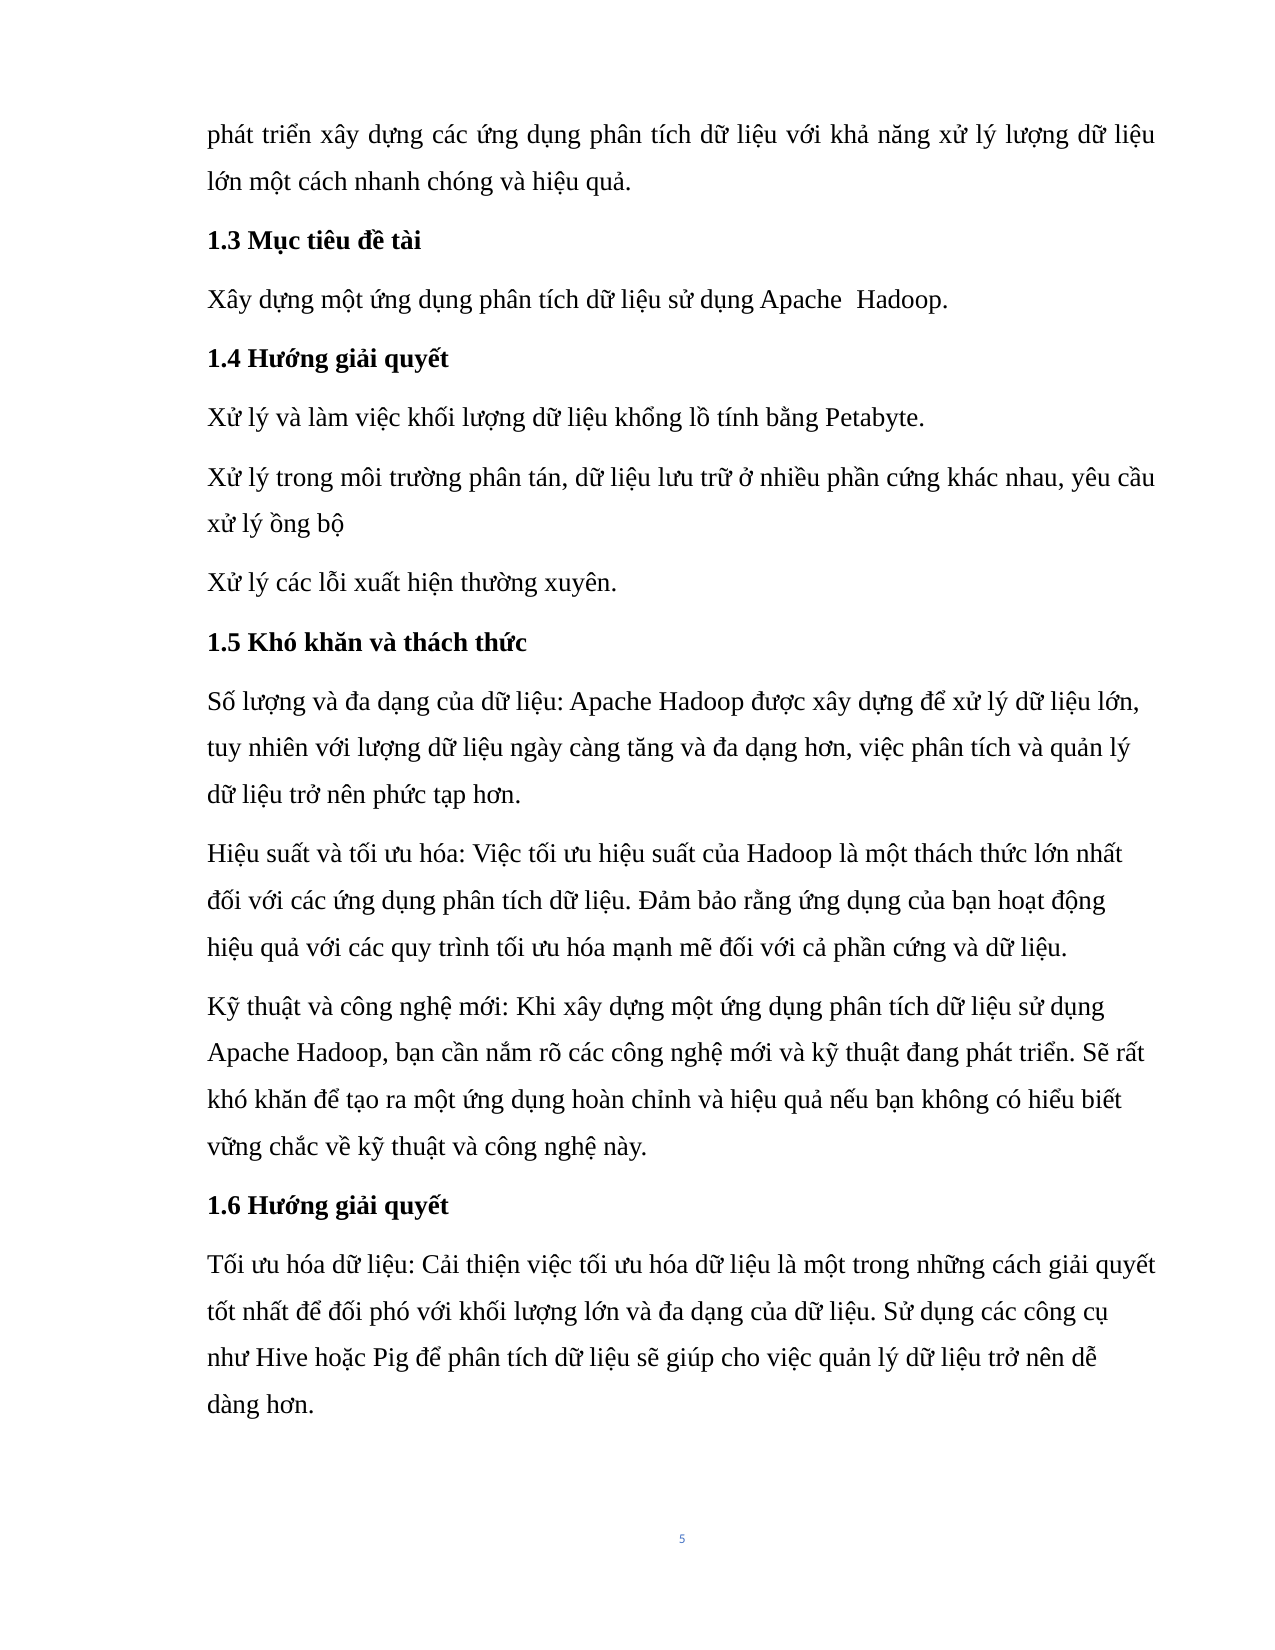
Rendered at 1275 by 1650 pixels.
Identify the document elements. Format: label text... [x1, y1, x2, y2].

subtitle 1.3 Mục tiêu đề tài [207, 224, 1157, 255]
text Xử lý và làm việc khối lượng dữ liệu khổng lồ tính bằng Petabyte. [207, 401, 1156, 433]
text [207, 118, 1157, 196]
text Xử lý trong môi trường phân tán, dữ liệu lưu trữ ở nhiều phần cứng khác nhau, yêu cầu xử lý ồng bộ [207, 461, 1156, 538]
text Xử lý các lỗi xuất hiện thường xuyên. [207, 566, 1156, 598]
subtitle 1.4 Hướng giải quyết [207, 342, 1157, 373]
text Kỹ thuật và công nghệ mới: Khi xây dựng một ứng dụng phân tích dữ liệu sử dụng Apache Hadoop, bạn cần nắm rõ các công nghệ mới và kỹ thuật đang phát triển. Sẽ rất khó khăn để tạo ra một ứng dụng hoàn chỉnh và hiệu quả nếu bạn không có hiểu biết vững chắc về kỹ thuật và công nghệ này. [207, 990, 1157, 1161]
text Tối ưu hóa dữ liệu: Cải thiện việc tối ưu hóa dữ liệu là một trong những cách giải quyết tốt nhất để đối phó với khối lượng lớn và đa dạng của dữ liệu. Sử dụng các công cụ như Hive hoặc Pig để phân tích dữ liệu sẽ giúp cho việc quản lý dữ liệu trở nên dễ dàng hơn. [207, 1248, 1157, 1419]
text Xây dựng một ứng dụng phân tích dữ liệu sử dụng Apache Hadoop. [207, 283, 1157, 314]
subtitle 1.5 Khó khăn và thách thức [207, 626, 1157, 657]
text Hiệu suất và tối ưu hóa: Việc tối ưu hiệu suất của Hadoop là một thách thức lớn nhất đối với các ứng dụng phân tích dữ liệu. Đảm bảo rằng ứng dụng của bạn hoạt động hiệu quả với các quy trình tối ưu hóa mạnh mẽ đối với cả phần cứng và dữ liệu. [207, 837, 1157, 962]
text Số lượng và đa dạng của dữ liệu: Apache Hadoop được xây dựng để xử lý dữ liệu lớn, tuy nhiên với lượng dữ liệu ngày càng tăng và đa dạng hơn, việc phân tích và quản lý dữ liệu trở nên phức tạp hơn. [207, 685, 1157, 809]
subtitle 1.6 Hướng giải quyết [207, 1189, 1157, 1220]
